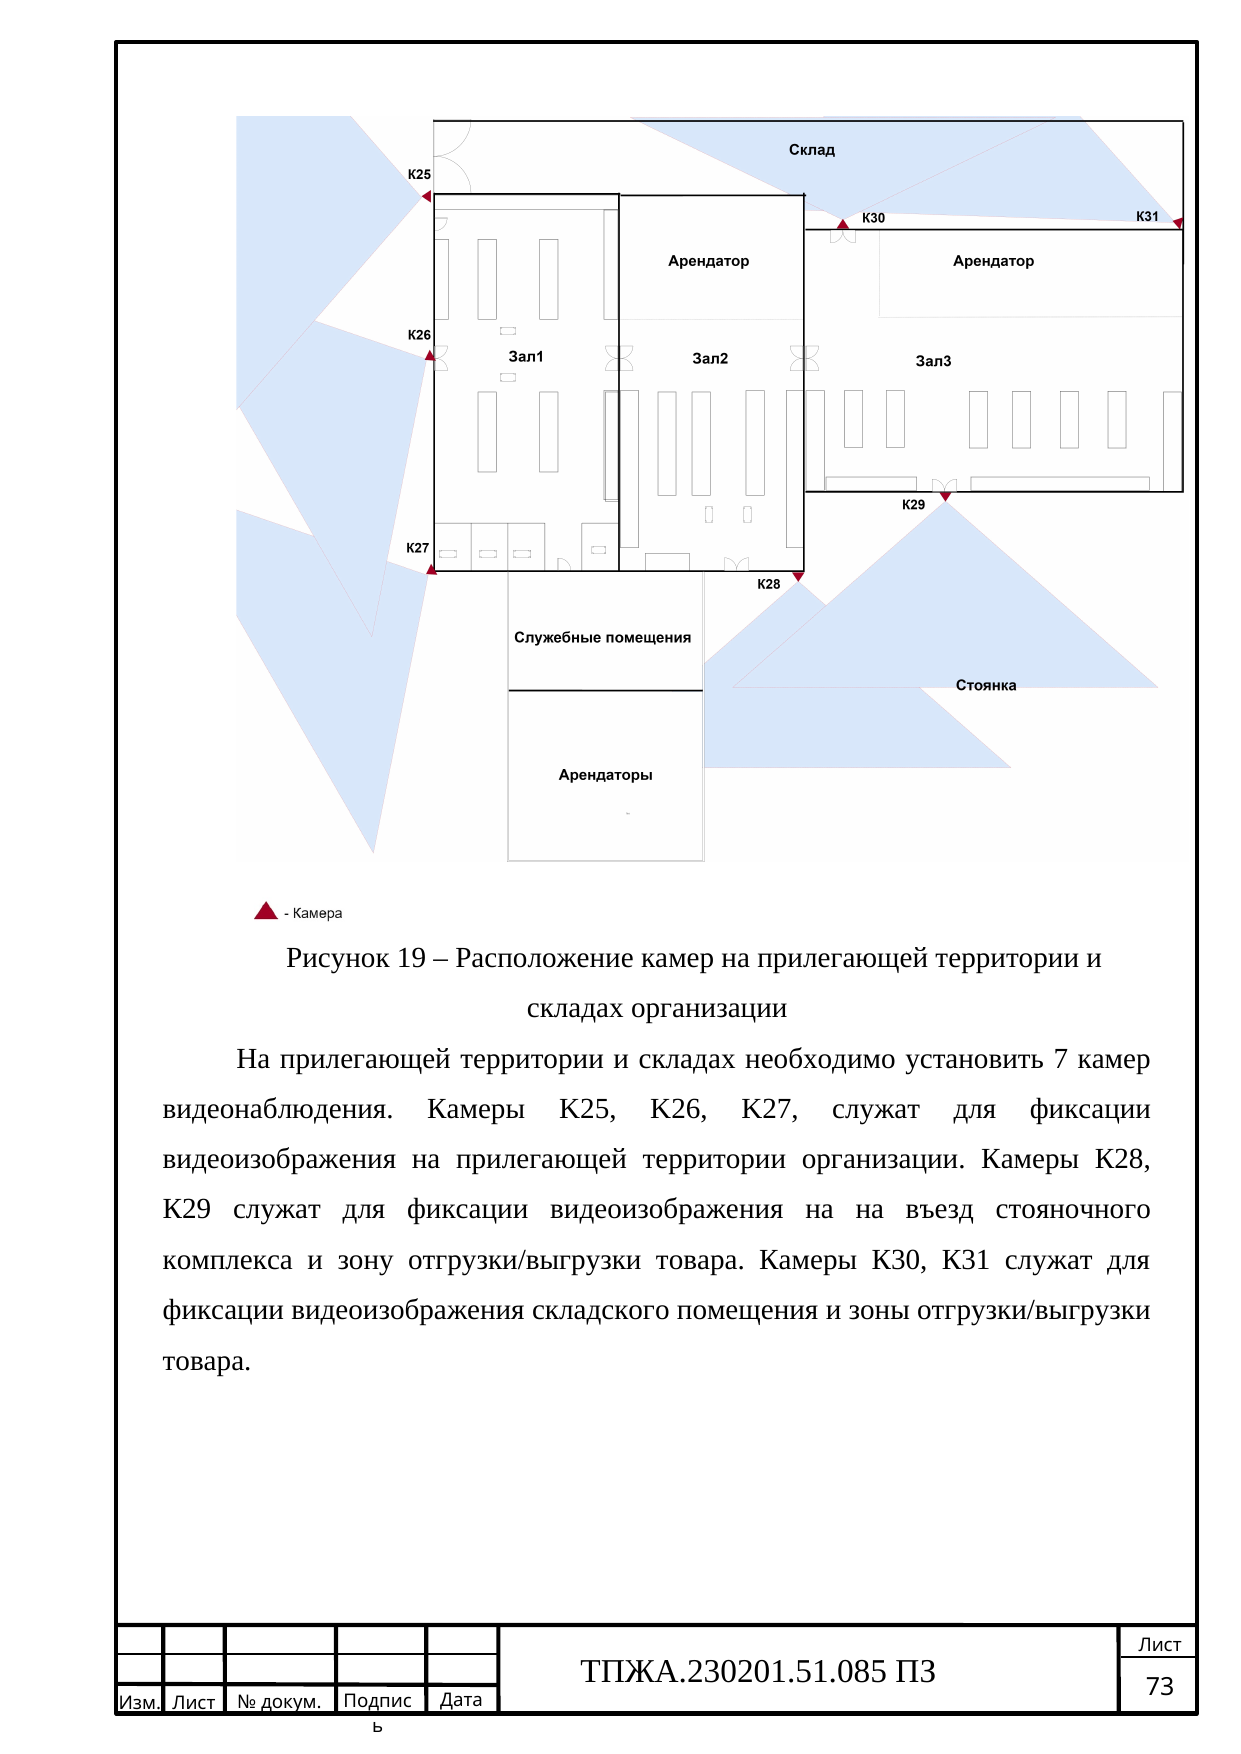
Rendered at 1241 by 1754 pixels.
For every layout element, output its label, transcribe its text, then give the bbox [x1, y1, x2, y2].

picture [236, 116, 1189, 862]
text Рисунок 19 – Расположение камер на прилегающей территории и складах организации [162, 940, 1152, 1024]
picture [251, 897, 349, 922]
text На прилегающей территории и складах необходимо установить 7 камер видеонаблюдения. Камеры K25, K26, K27, служат для фиксации видеоизображения на прилегающей территории организации. Камеры К28, К29 служат для фиксации видеоизображения на на въезд стояночного комплекса и зону отгрузки/выгрузки товара. Камеры К30, К31 служат для фиксации видеоизображения складского помещения и зоны отгрузки/выгрузки товара. [162, 1041, 1152, 1376]
